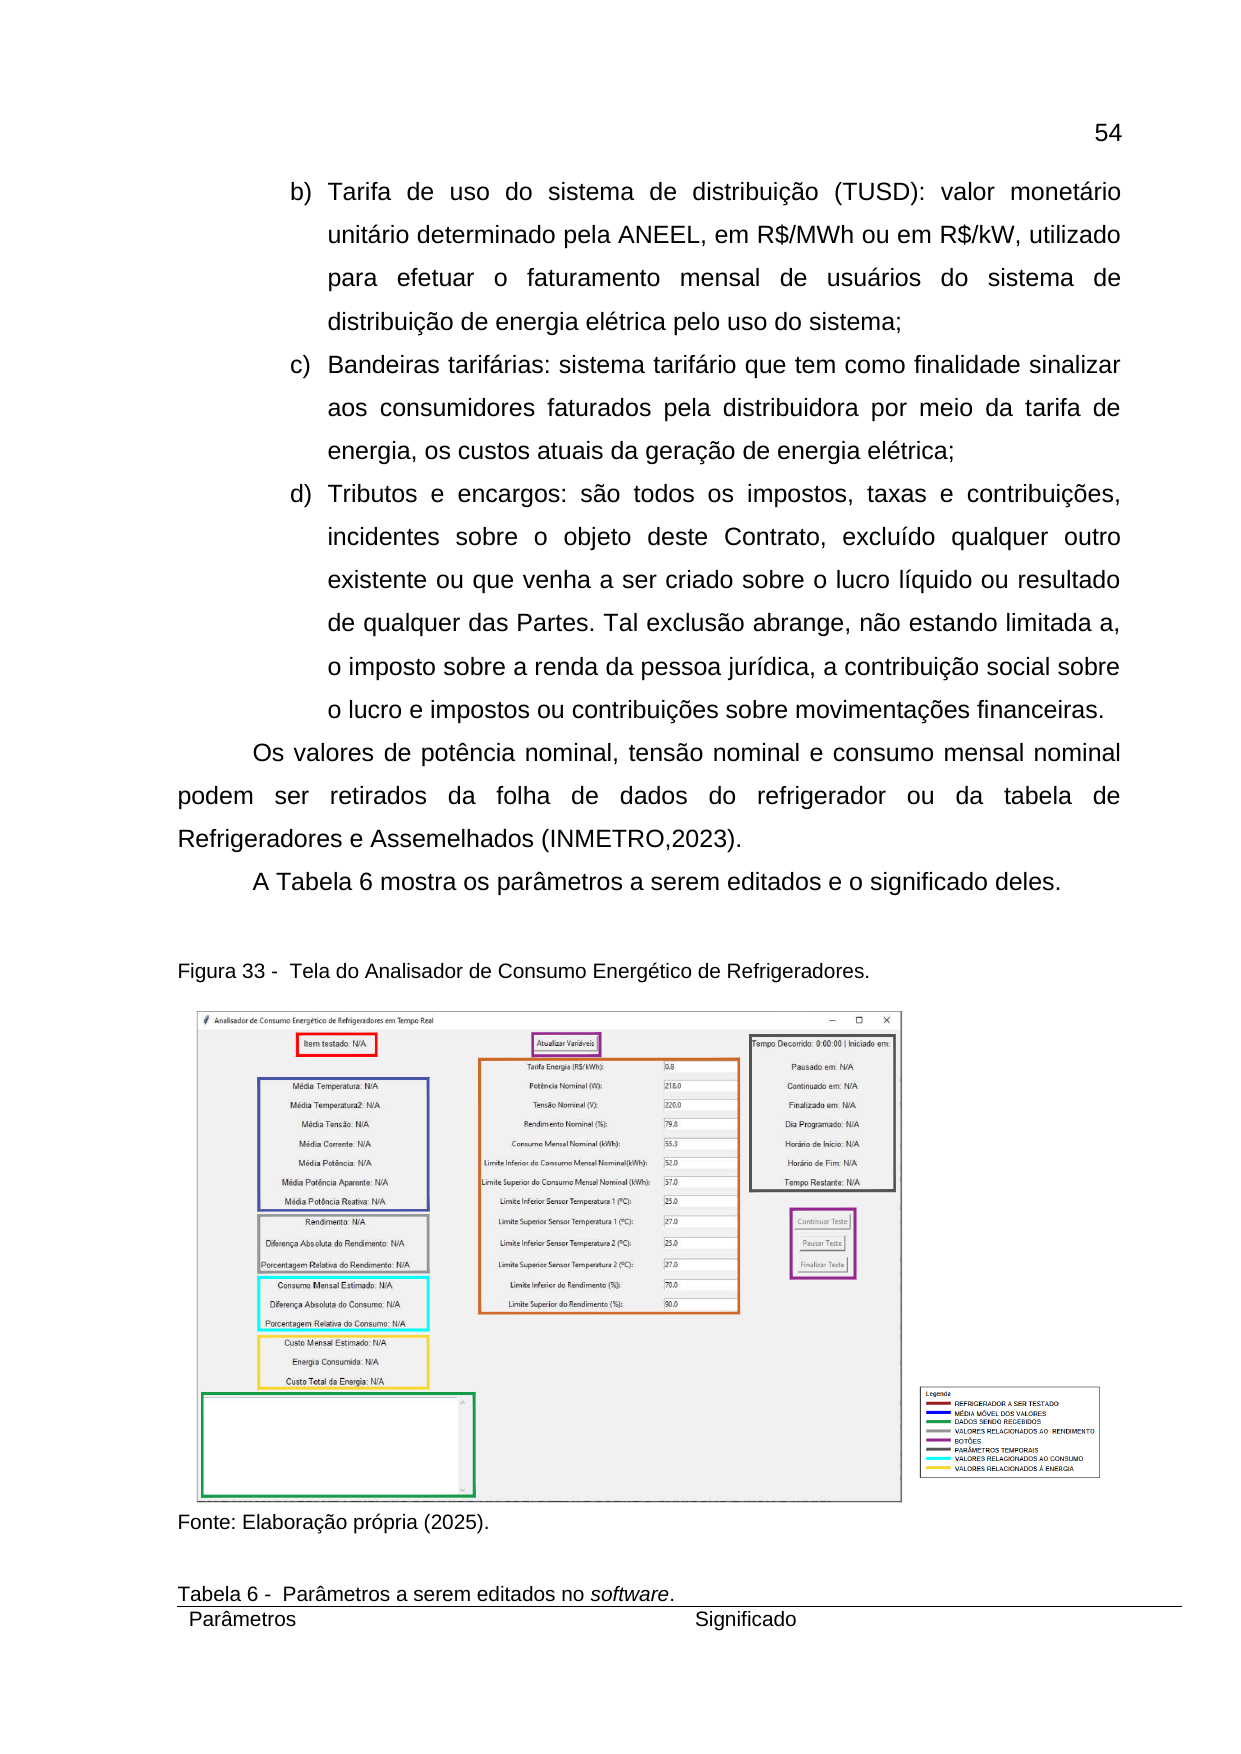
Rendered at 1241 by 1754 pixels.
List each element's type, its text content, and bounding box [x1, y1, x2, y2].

text Fonte: Elaboração própria (2025). [177, 1510, 1122, 1534]
picture [191, 1008, 1108, 1506]
text A Tabela 6 mostra os parâmetros a serem editados e o significado deles. [177, 867, 1122, 896]
text Os valores de potência nominal, tensão nominal e consumo mensal nominal podem ser retirados da folha de dados do refrigerador ou da tabela de Refrigeradores e Assemelhados (INMETRO,2023). [177, 738, 1122, 853]
list Bandeiras tarifárias: sistema tarifário que tem como finalidade sinalizar aos consumidores faturados pela distribuidora por meio da tarifa de energia, os custos atuais da geração de energia elétrica; [290, 350, 1122, 465]
subtitle Figura 33 - Tela do Analisador de Consumo Energético de Refrigeradores. [177, 959, 1122, 983]
subtitle Tabela 6 - Parâmetros a serem editados no software. [177, 1582, 1122, 1606]
list Tributos e encargos: são todos os impostos, taxas e contribuições, incidentes sobre o objeto deste Contrato, excluído qualquer outro existente ou que venha a ser criado sobre o lucro líquido ou resultado de qualquer das Partes. Tal exclusão abrange, não estando limitada a, o imposto sobre a renda da pessoa jurídica, a contribuição social sobre o lucro e impostos ou contribuições sobre movimentações financeiras. [290, 479, 1122, 723]
list Tarifa de uso do sistema de distribuição (TUSD): valor monetário unitário determinado pela ANEEL, em R$/MWh ou em R$/kW, utilizado para efetuar o faturamento mensal de usuários do sistema de distribuição de energia elétrica pelo uso do sistema; [290, 177, 1122, 335]
